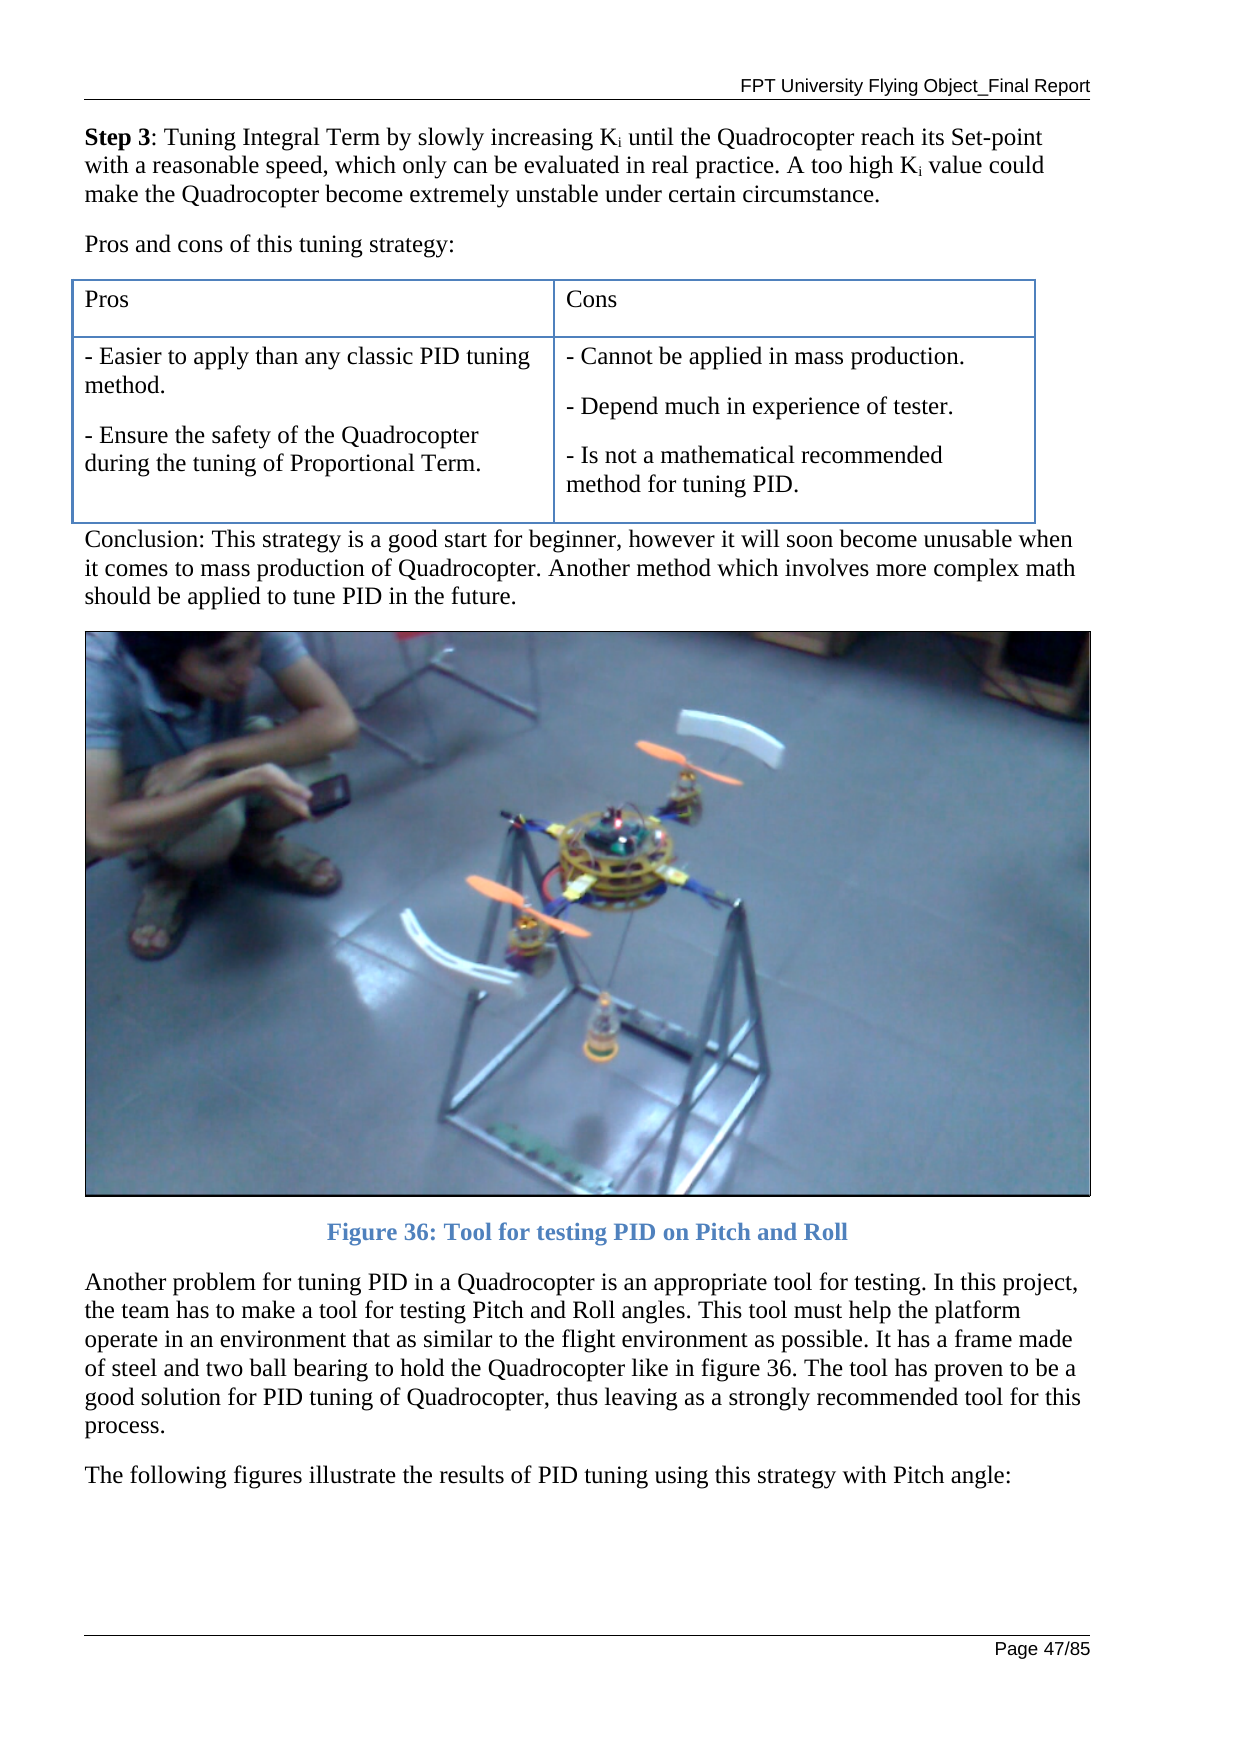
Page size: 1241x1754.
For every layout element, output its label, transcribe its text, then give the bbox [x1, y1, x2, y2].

table_cell - Cannot be applied in mass production. - Depend much in experience of tester. - Is not a mathematical recommended method for tuning PID. [555, 338, 1034, 522]
text The following figures illustrate the results of PID tuning using this strategy with Pitch angle: [84, 1460, 1090, 1489]
table_cell - Easier to apply than any classic PID tuning method. - Ensure the safety of the Quadrocopter during the tuning of Proportional Term. [74, 338, 553, 522]
text Conclusion: This strategy is a good start for beginner, however it will soon become unusable when it comes to mass production of Quadrocopter. Another method which involves more complex math should be applied to tune PID in the future. [84, 524, 1090, 610]
table_header Pros [74, 281, 553, 336]
picture [86, 632, 1090, 1196]
table_header Cons [555, 281, 1034, 336]
text Pros and cons of this tuning strategy: [84, 229, 1090, 258]
text Step 3: Tuning Integral Term by slowly increasing Ki until the Quadrocopter reach its Set-point with a reasonable speed, which only can be evaluated in real practice. A too high Ki value could make the Quadrocopter become extremely unstable under certain circumstance. [84, 122, 1090, 208]
text Another problem for tuning PID in a Quadrocopter is an appropriate tool for testing. In this project, the team has to make a tool for testing Pitch and Roll angles. This tool must help the platform operate in an environment that as similar to the flight environment as possible. It has a frame made of steel and two ball bearing to hold the Quadrocopter like in figure 36. The tool has proven to be a good solution for PID tuning of Quadrocopter, thus leaving as a strongly recommended tool for this process. [84, 1267, 1090, 1439]
